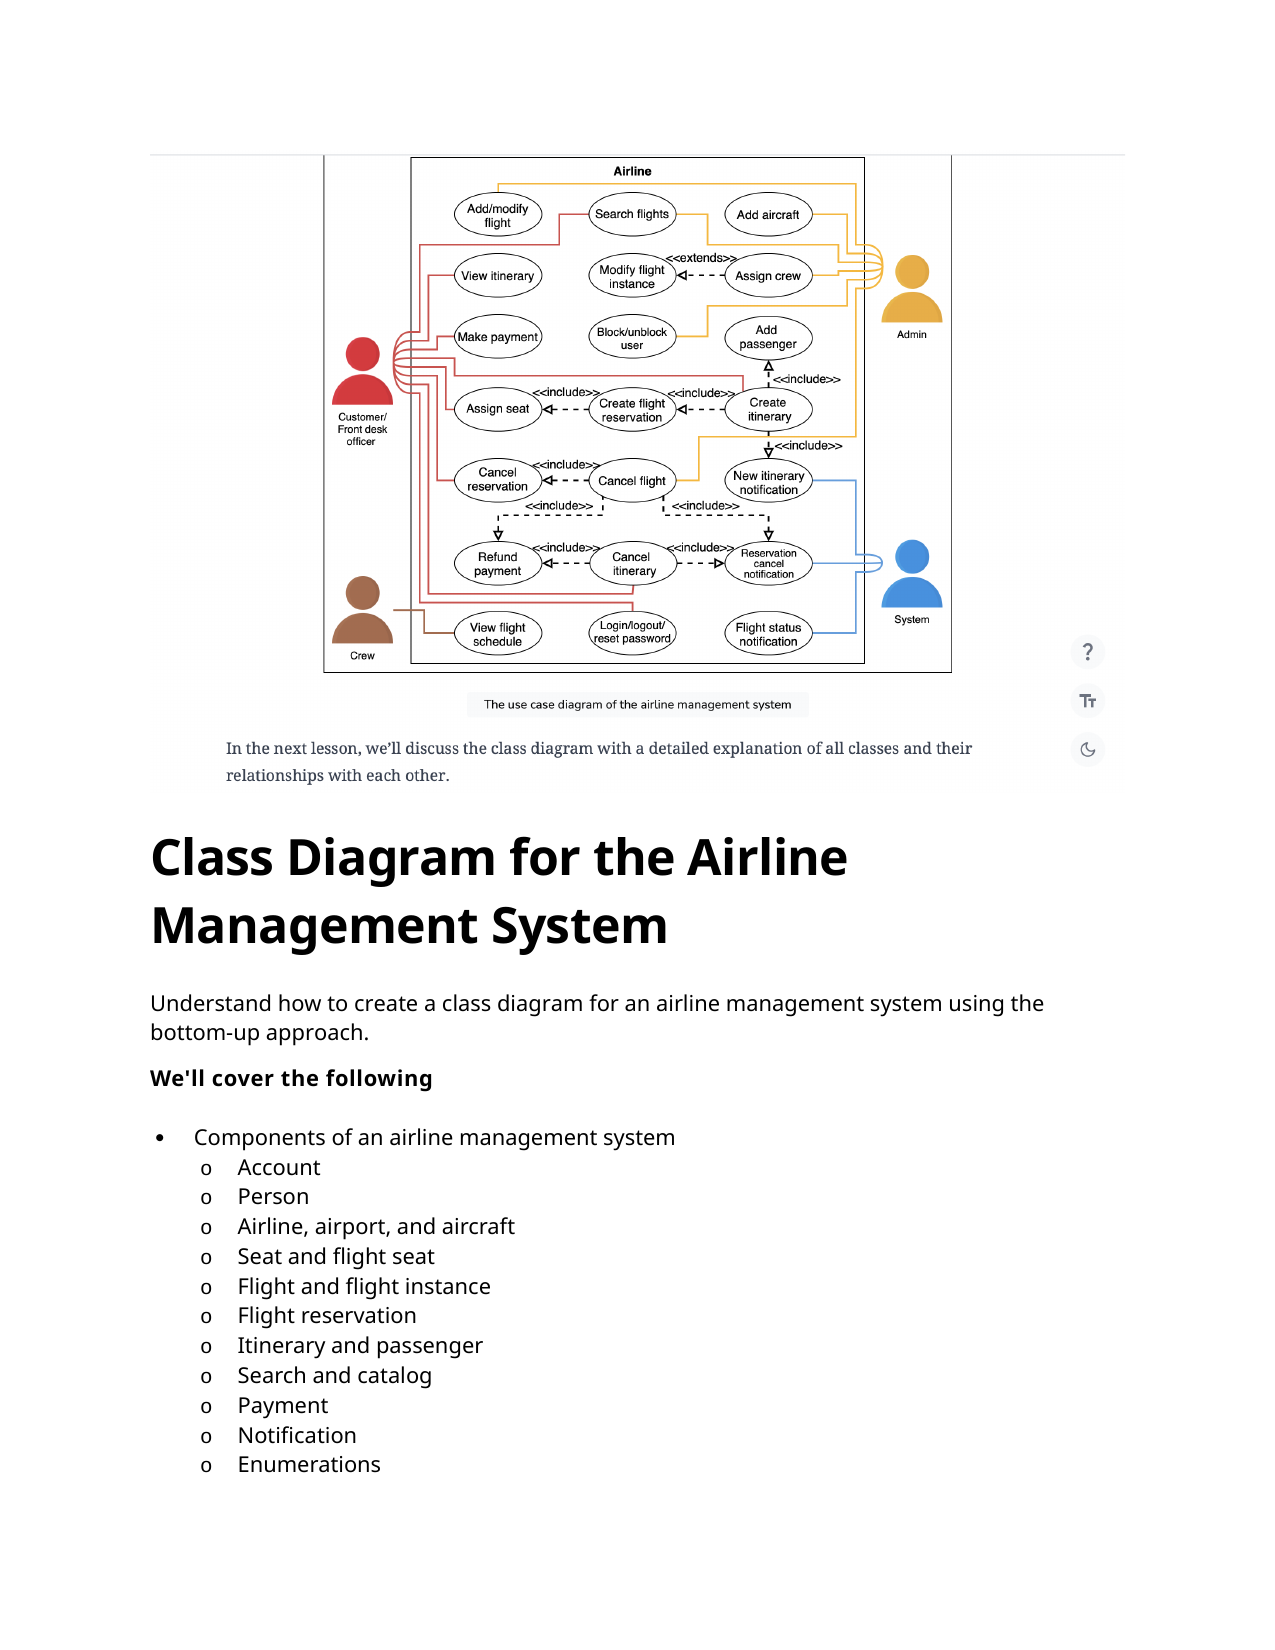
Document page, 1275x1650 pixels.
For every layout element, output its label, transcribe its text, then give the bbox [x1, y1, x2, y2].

list Payment [200, 1390, 1125, 1420]
list Person [200, 1181, 1125, 1211]
text Understand how to create a class diagram for an airline management system using the bottom-up approach. [150, 988, 1125, 1047]
list Seat and flight seat [200, 1241, 1125, 1271]
subtitle Class Diagram for the Airline Management System [150, 822, 1125, 958]
text We'll cover the following [150, 1063, 1125, 1093]
list Flight reservation [200, 1301, 1125, 1330]
picture [150, 150, 1125, 793]
list Notification [200, 1420, 1125, 1449]
list Account [200, 1152, 1125, 1181]
list Itinerary and passenger [200, 1330, 1125, 1360]
list Flight and flight instance [200, 1271, 1125, 1301]
list Search and catalog [200, 1360, 1125, 1390]
list Components of an airline management system [156, 1122, 1125, 1152]
list Airline, airport, and aircraft [200, 1211, 1125, 1241]
list Enumerations [200, 1449, 1125, 1479]
